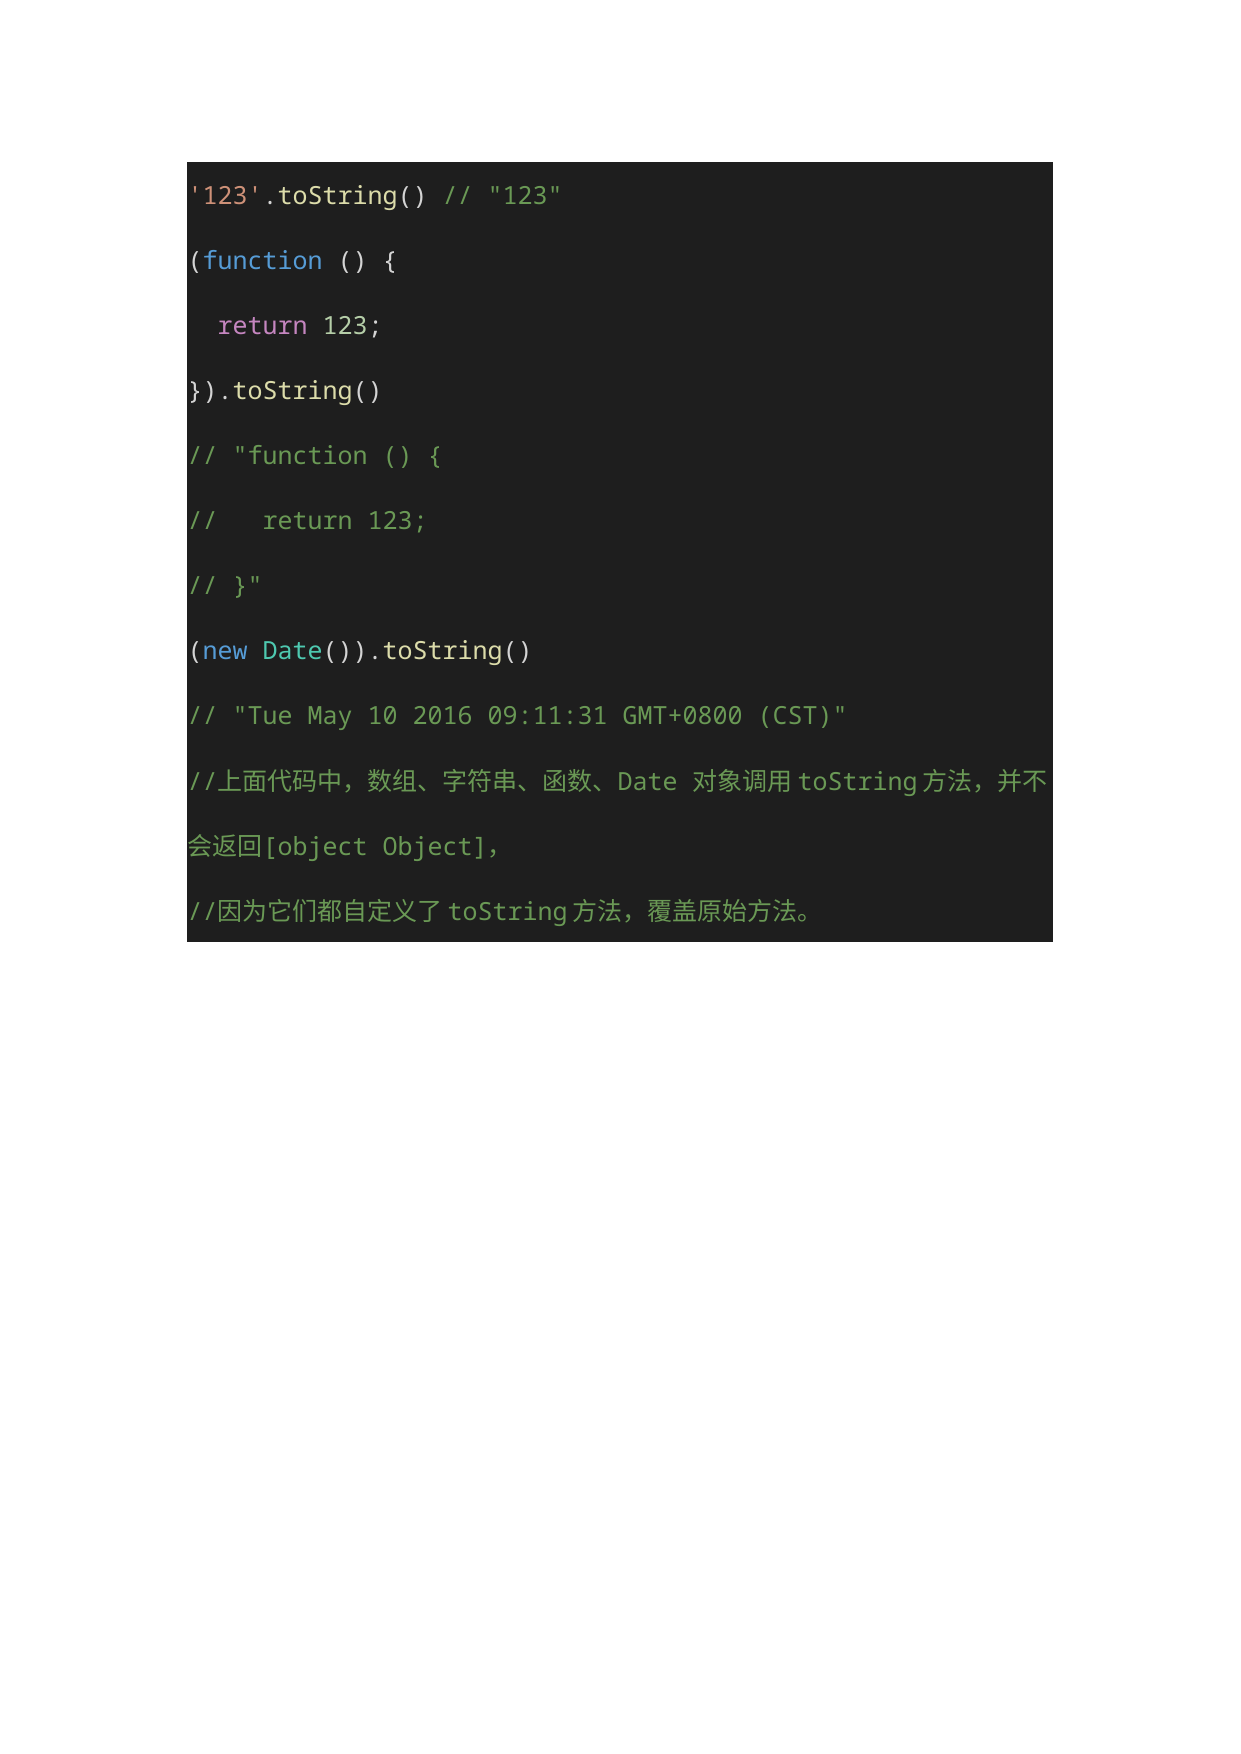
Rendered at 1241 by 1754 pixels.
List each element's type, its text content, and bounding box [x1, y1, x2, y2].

text '123'.toString() // "123" [187, 162, 1053, 227]
text // "function () { [187, 422, 1053, 487]
text }).toString() [187, 357, 1053, 422]
text //上面代码中，数组、字符串、函数、Date 对象调用toString方法，并不会返回[object Object]， [187, 747, 1053, 877]
text // }" [187, 552, 1053, 617]
text //因为它们都自定义了toString方法，覆盖原始方法。 [187, 877, 1053, 942]
text return 123; [187, 292, 1053, 357]
text // return 123; [187, 487, 1053, 552]
text (function () { [187, 227, 1053, 292]
text (new Date()).toString() [187, 617, 1053, 682]
text // "Tue May 10 2016 09:11:31 GMT+0800 (CST)" [187, 682, 1053, 747]
